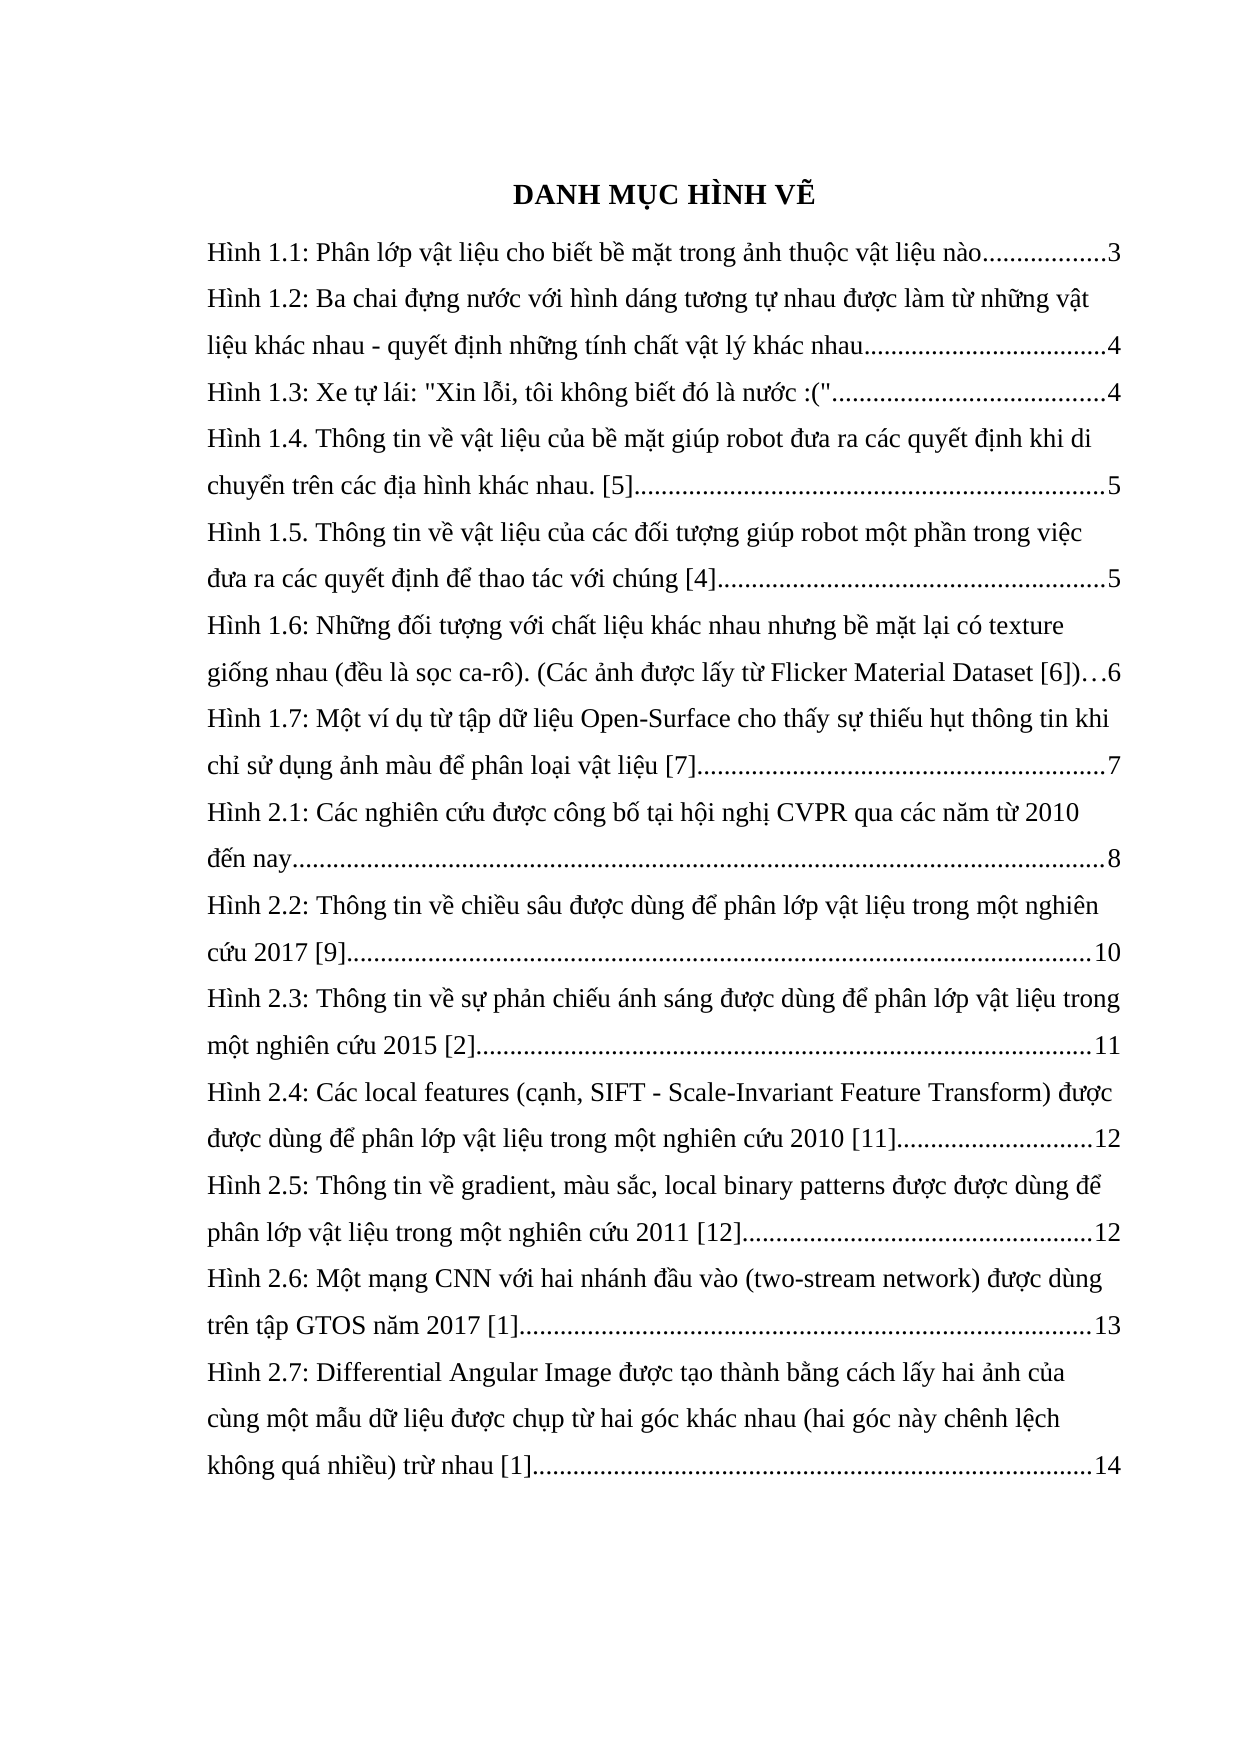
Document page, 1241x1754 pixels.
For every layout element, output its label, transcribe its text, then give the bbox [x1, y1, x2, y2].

text Hình 2.3: Thông tin về sự phản chiếu ánh sáng được dùng để phân lớp vật liệu trong một nghiên cứu 2015 [2] 11 [207, 982, 1122, 1060]
text Hình 2.5: Thông tin về gradient, màu sắc, local binary patterns được được dùng để phân lớp vật liệu trong một nghiên cứu 2011 [12] 12 [207, 1169, 1122, 1247]
text Hình 2.1: Các nghiên cứu được công bố tại hội nghị CVPR qua các năm từ 2010 đến nay 8 [207, 796, 1122, 873]
text Hình 1.2: Ba chai đựng nước với hình dáng tương tự nhau được làm từ những vật liệu khác nhau - quyết định những tính chất vật lý khác nhau. 4 [207, 282, 1122, 360]
text Hình 2.4: Các local features (cạnh, SIFT - Scale-Invariant Feature Transform) được được dùng để phân lớp vật liệu trong một nghiên cứu 2010 [11] 12 [207, 1076, 1122, 1153]
text Hình 2.2: Thông tin về chiều sâu được dùng để phân lớp vật liệu trong một nghiên cứu 2017 [9] 10 [207, 889, 1122, 967]
text Hình 1.1: Phân lớp vật liệu cho biết bề mặt trong ảnh thuộc vật liệu nào 3 [207, 236, 1122, 267]
text Hình 2.6: Một mạng CNN với hai nhánh đầu vào (two-stream network) được dùng trên tập GTOS năm 2017 [1] 13 [207, 1262, 1122, 1340]
text Hình 1.7: Một ví dụ từ tập dữ liệu Open-Surface cho thấy sự thiếu hụt thông tin khi chỉ sử dụng ảnh màu để phân loại vật liệu [7] 7 [207, 702, 1122, 780]
text Hình 1.3: Xe tự lái: "Xin lỗi, tôi không biết đó là nước :(" 4 [207, 376, 1122, 407]
text Hình 1.6: Những đối tượng với chất liệu khác nhau nhưng bề mặt lại có texture giống nhau (đều là sọc ca-rô). (Các ảnh được lấy từ Flicker Material Dataset [6]) 6 [207, 609, 1122, 687]
text Hình 1.5. Thông tin về vật liệu của các đối tượng giúp robot một phần trong việc đưa ra các quyết định để thao tác với chúng [4] 5 [207, 516, 1122, 593]
text Hình 1.4. Thông tin về vật liệu của bề mặt giúp robot đưa ra các quyết định khi di chuyển trên các địa hình khác nhau. [5] 5 [207, 422, 1122, 500]
title DANH MỤC HÌNH VẼ [207, 177, 1122, 211]
text Hình 2.7: Differential Angular Image được tạo thành bằng cách lấy hai ảnh của cùng một mẫu dữ liệu được chụp từ hai góc khác nhau (hai góc này chênh lệch không quá nhiều) trừ nhau [1] 14 [207, 1356, 1122, 1480]
